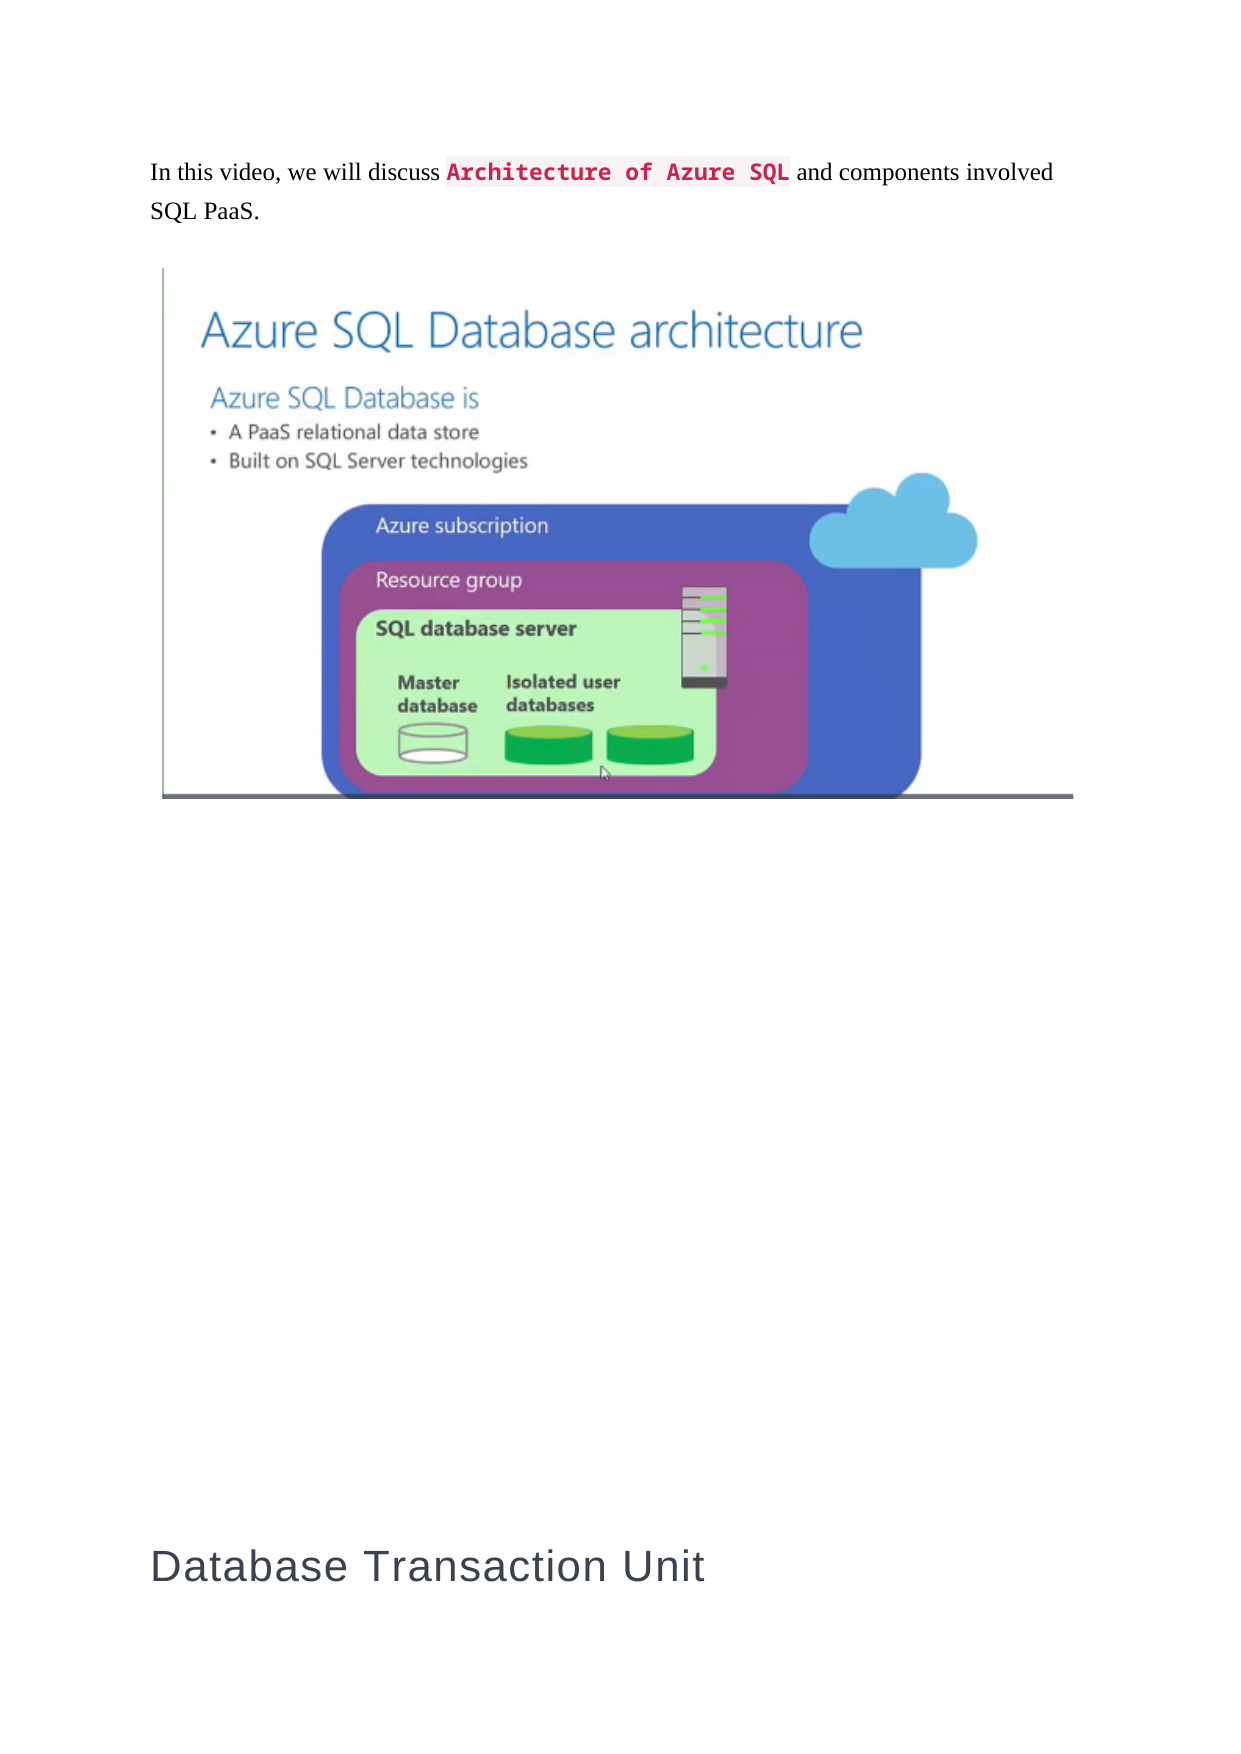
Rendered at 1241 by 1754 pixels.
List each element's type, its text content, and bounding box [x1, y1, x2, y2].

picture [150, 240, 1074, 799]
subtitle Database Transaction Unit [150, 1532, 1090, 1591]
text In this video, we will discuss Architecture of Azure SQL and components involved SQL PaaS. [150, 150, 1090, 225]
